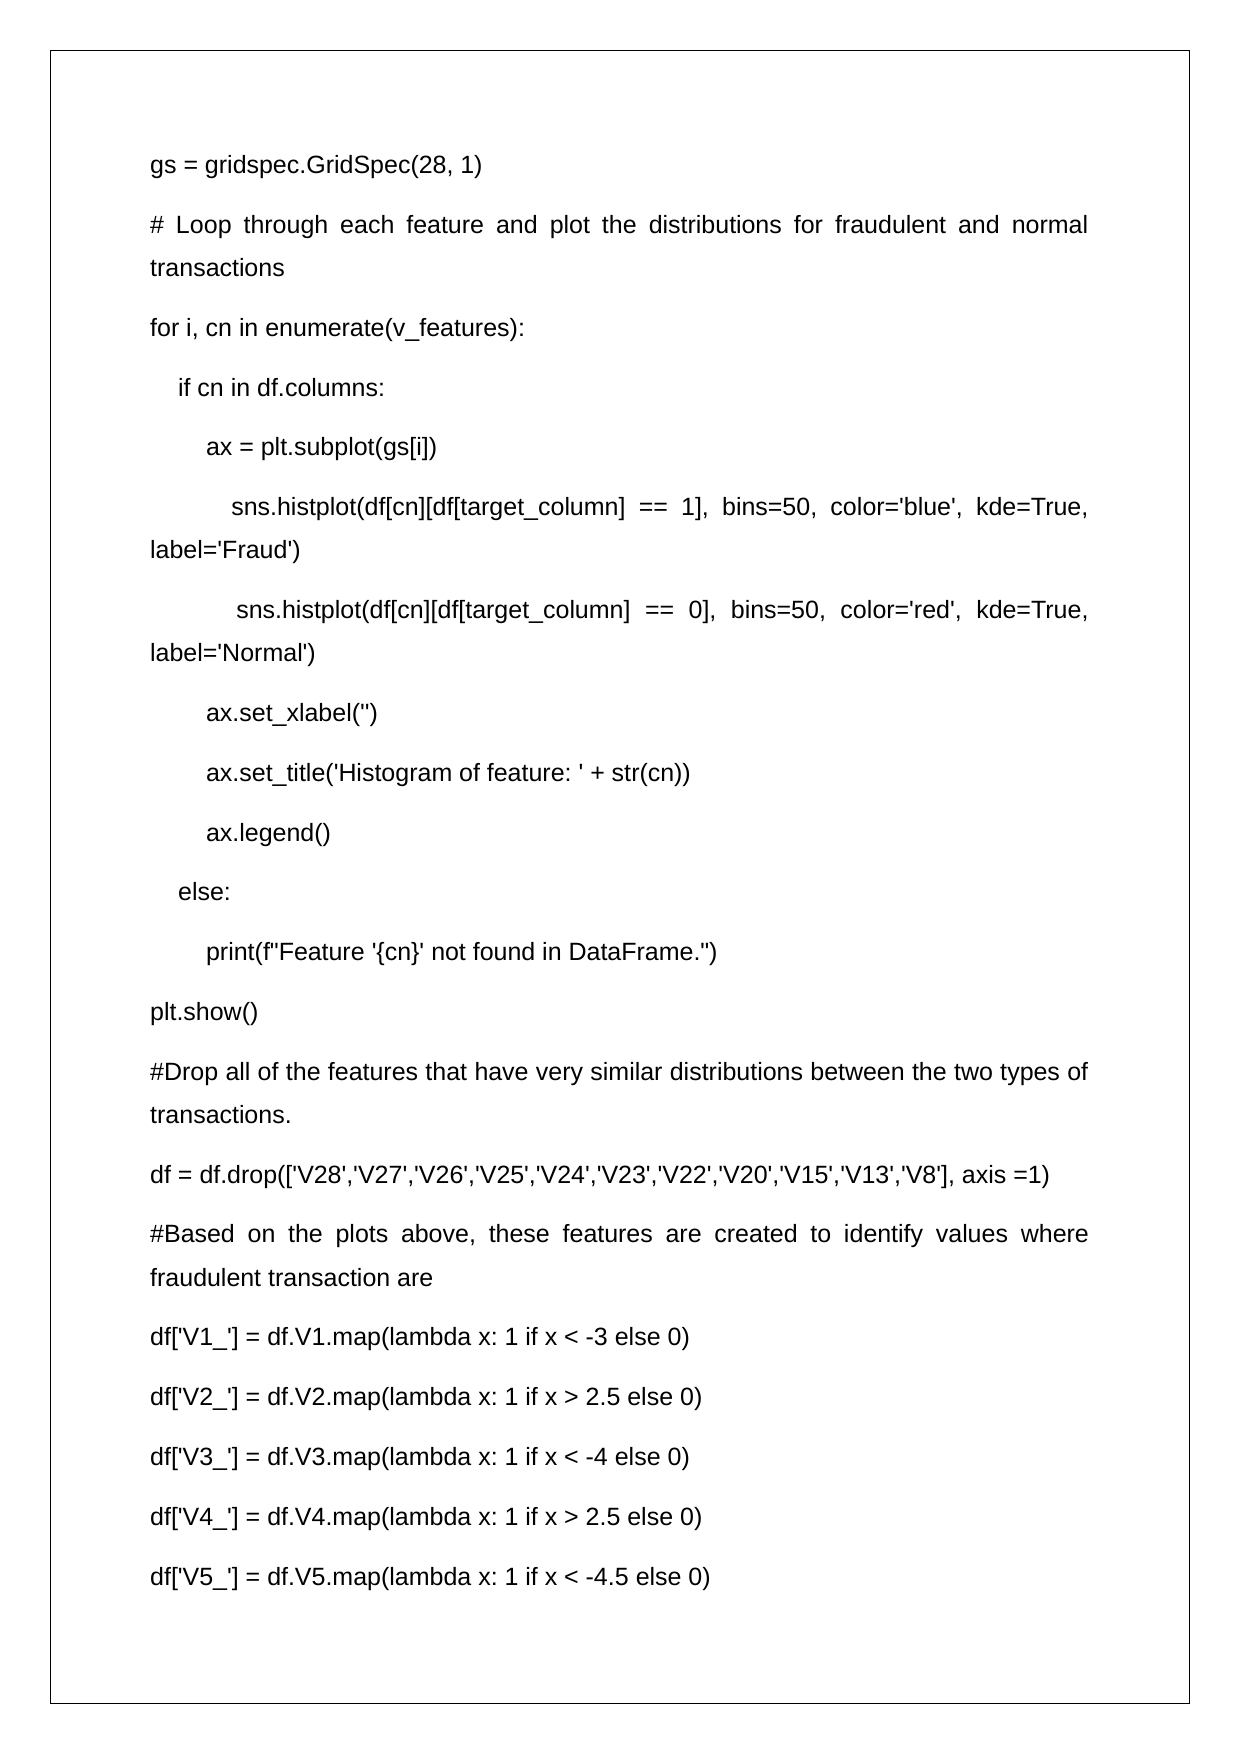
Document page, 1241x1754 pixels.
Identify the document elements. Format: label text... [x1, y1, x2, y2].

text df = df.drop(['V28','V27','V26','V25','V24','V23','V22','V20','V15','V13','V8'], axis =1) [150, 1159, 1090, 1188]
text sns.histplot(df[cn][df[target_column] == 1], bins=50, color='blue', kde=True, label='Fraud') [150, 492, 1090, 564]
text df['V3_'] = df.V3.map(lambda x: 1 if x < -4 else 0) [150, 1442, 1090, 1471]
text df['V4_'] = df.V4.map(lambda x: 1 if x > 2.5 else 0) [150, 1502, 1090, 1530]
text ax.set_title('Histogram of feature: ' + str(cn)) [150, 758, 1090, 786]
text plt.show() [150, 997, 1090, 1026]
text if cn in df.columns: [150, 372, 1090, 401]
text ax = plt.subplot(gs[i]) [150, 432, 1090, 461]
text print(f"Feature '{cn}' not found in DataFrame.") [150, 937, 1090, 966]
text # Loop through each feature and plot the distributions for fraudulent and normal transactions [150, 210, 1090, 282]
text df['V2_'] = df.V2.map(lambda x: 1 if x > 2.5 else 0) [150, 1382, 1090, 1411]
text for i, cn in enumerate(v_features): [150, 313, 1090, 341]
text ax.legend() [150, 817, 1090, 846]
text else: [150, 877, 1090, 906]
text #Based on the plots above, these features are created to identify values where fraudulent transaction are [150, 1219, 1090, 1291]
text ax.set_xlabel('') [150, 698, 1090, 727]
text gs = gridspec.GridSpec(28, 1) [150, 150, 1090, 179]
text df['V5_'] = df.V5.map(lambda x: 1 if x < -4.5 else 0) [150, 1561, 1090, 1590]
text #Drop all of the features that have very similar distributions between the two types of transactions. [150, 1057, 1090, 1128]
text sns.histplot(df[cn][df[target_column] == 0], bins=50, color='red', kde=True, label='Normal') [150, 595, 1090, 667]
text df['V1_'] = df.V1.map(lambda x: 1 if x < -3 else 0) [150, 1322, 1090, 1351]
